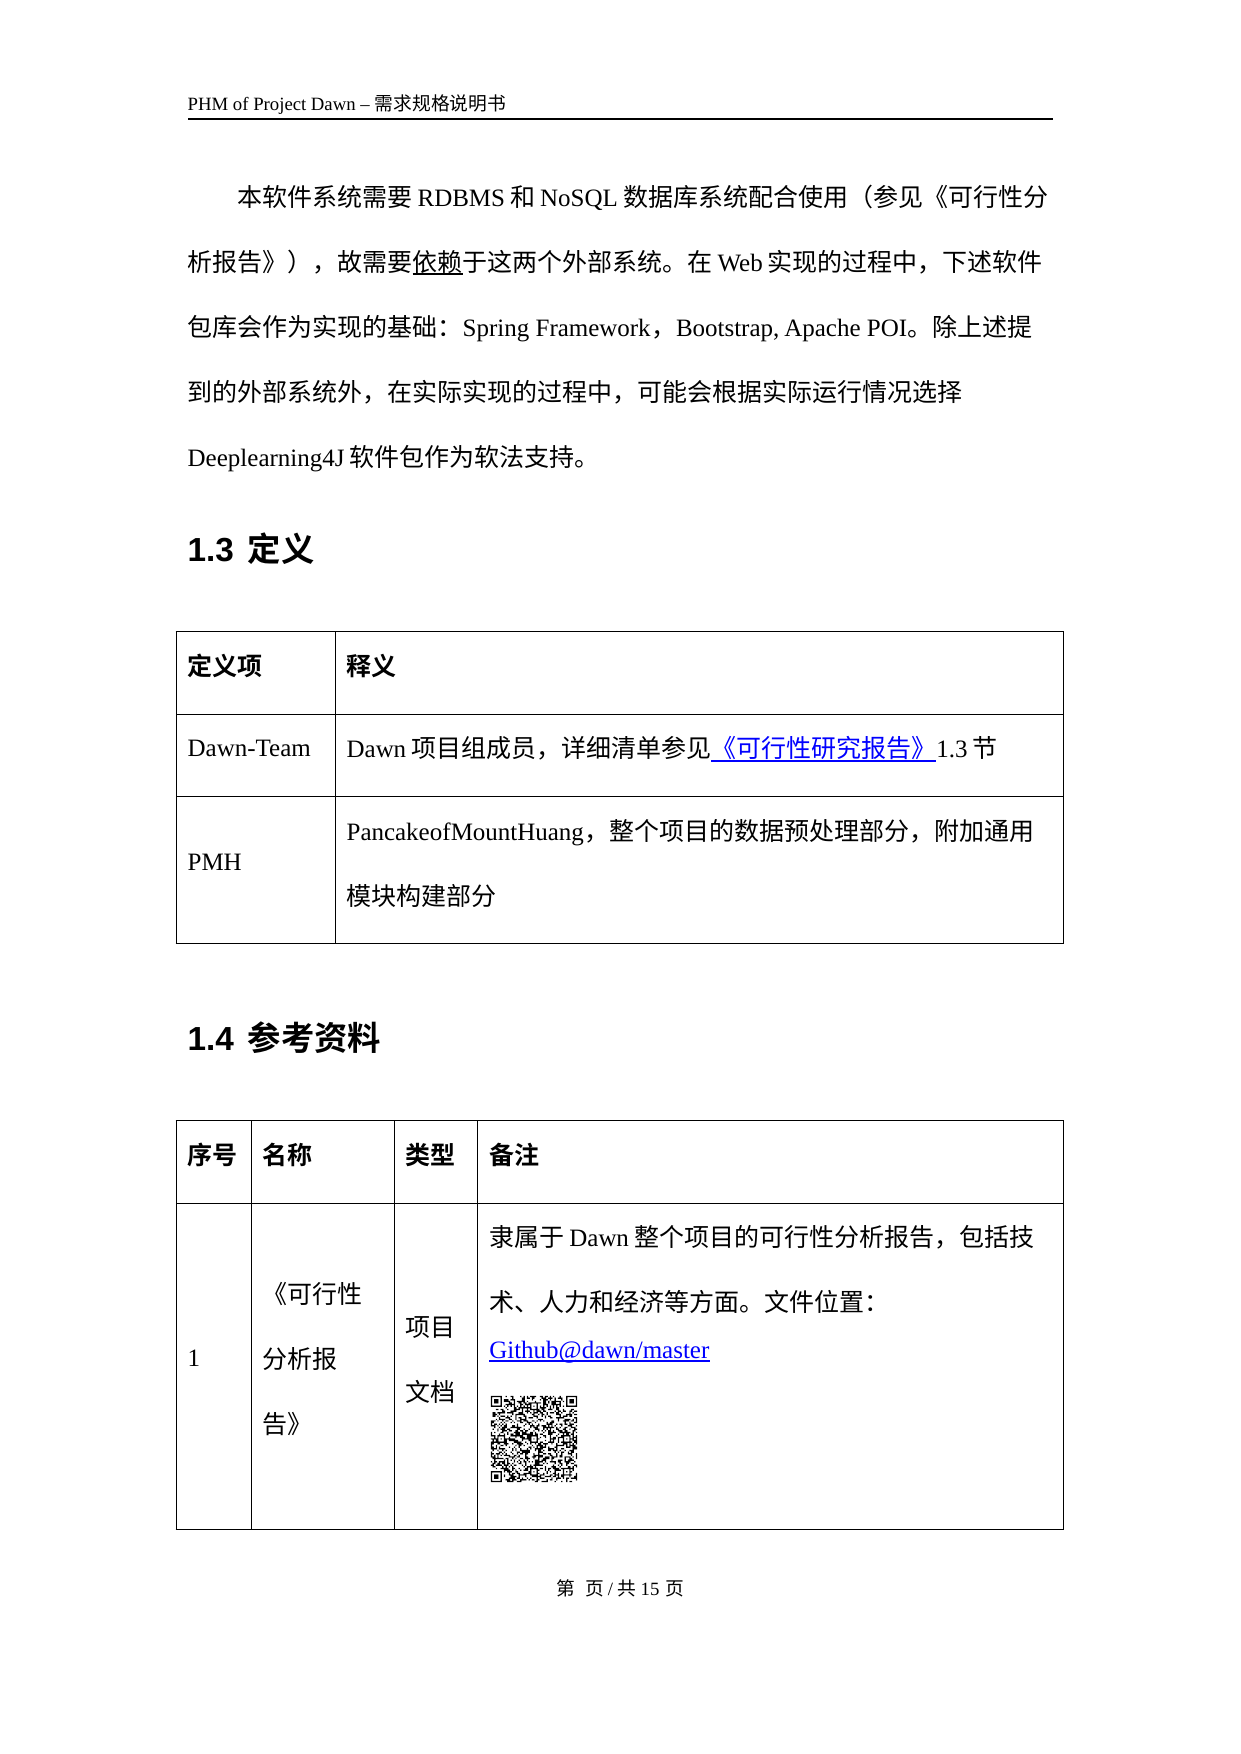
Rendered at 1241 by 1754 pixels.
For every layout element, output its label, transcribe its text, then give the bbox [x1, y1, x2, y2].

table_cell 《可行性分析报告》 [252, 1204, 394, 1528]
table_header 名称 [252, 1121, 394, 1202]
table_cell Dawn-Team [177, 715, 335, 796]
text 本软件系统需要RDBMS和NoSQL数据库系统配合使用（参见《可行性分析报告》），故需要依赖于这两个外部系统。在Web实现的过程中，下述软件包库会作为实现的基础：Spring Framework，Bootstrap, Apache POI。除上述提到的外部系统外，在实际实现的过程中，可能会根据实际运行情况选择Deeplearning4J软件包作为软法支持。 [187, 163, 1053, 488]
table_header 定义项 [177, 632, 335, 713]
picture [489, 1394, 579, 1484]
table_cell PancakeofMountHuang，整个项目的数据预处理部分，附加通用模块构建部分 [336, 797, 1063, 943]
table_header 序号 [177, 1121, 251, 1202]
table_header 备注 [478, 1121, 1063, 1202]
table_cell 隶属于Dawn整个项目的可行性分析报告，包括技术、人力和经济等方面。文件位置：Github@dawn/master [478, 1204, 1063, 1528]
table_header 类型 [395, 1121, 477, 1202]
subtitle 定义 [187, 515, 1053, 580]
table_cell PMH [177, 797, 335, 943]
table_header 释义 [336, 632, 1063, 713]
table_cell 项目文档 [395, 1204, 477, 1528]
table_cell 1 [177, 1204, 251, 1528]
subtitle 参考资料 [187, 1004, 1053, 1069]
table_cell Dawn项目组成员，详细清单参见《可行性研究报告》1.3节 [336, 715, 1063, 796]
